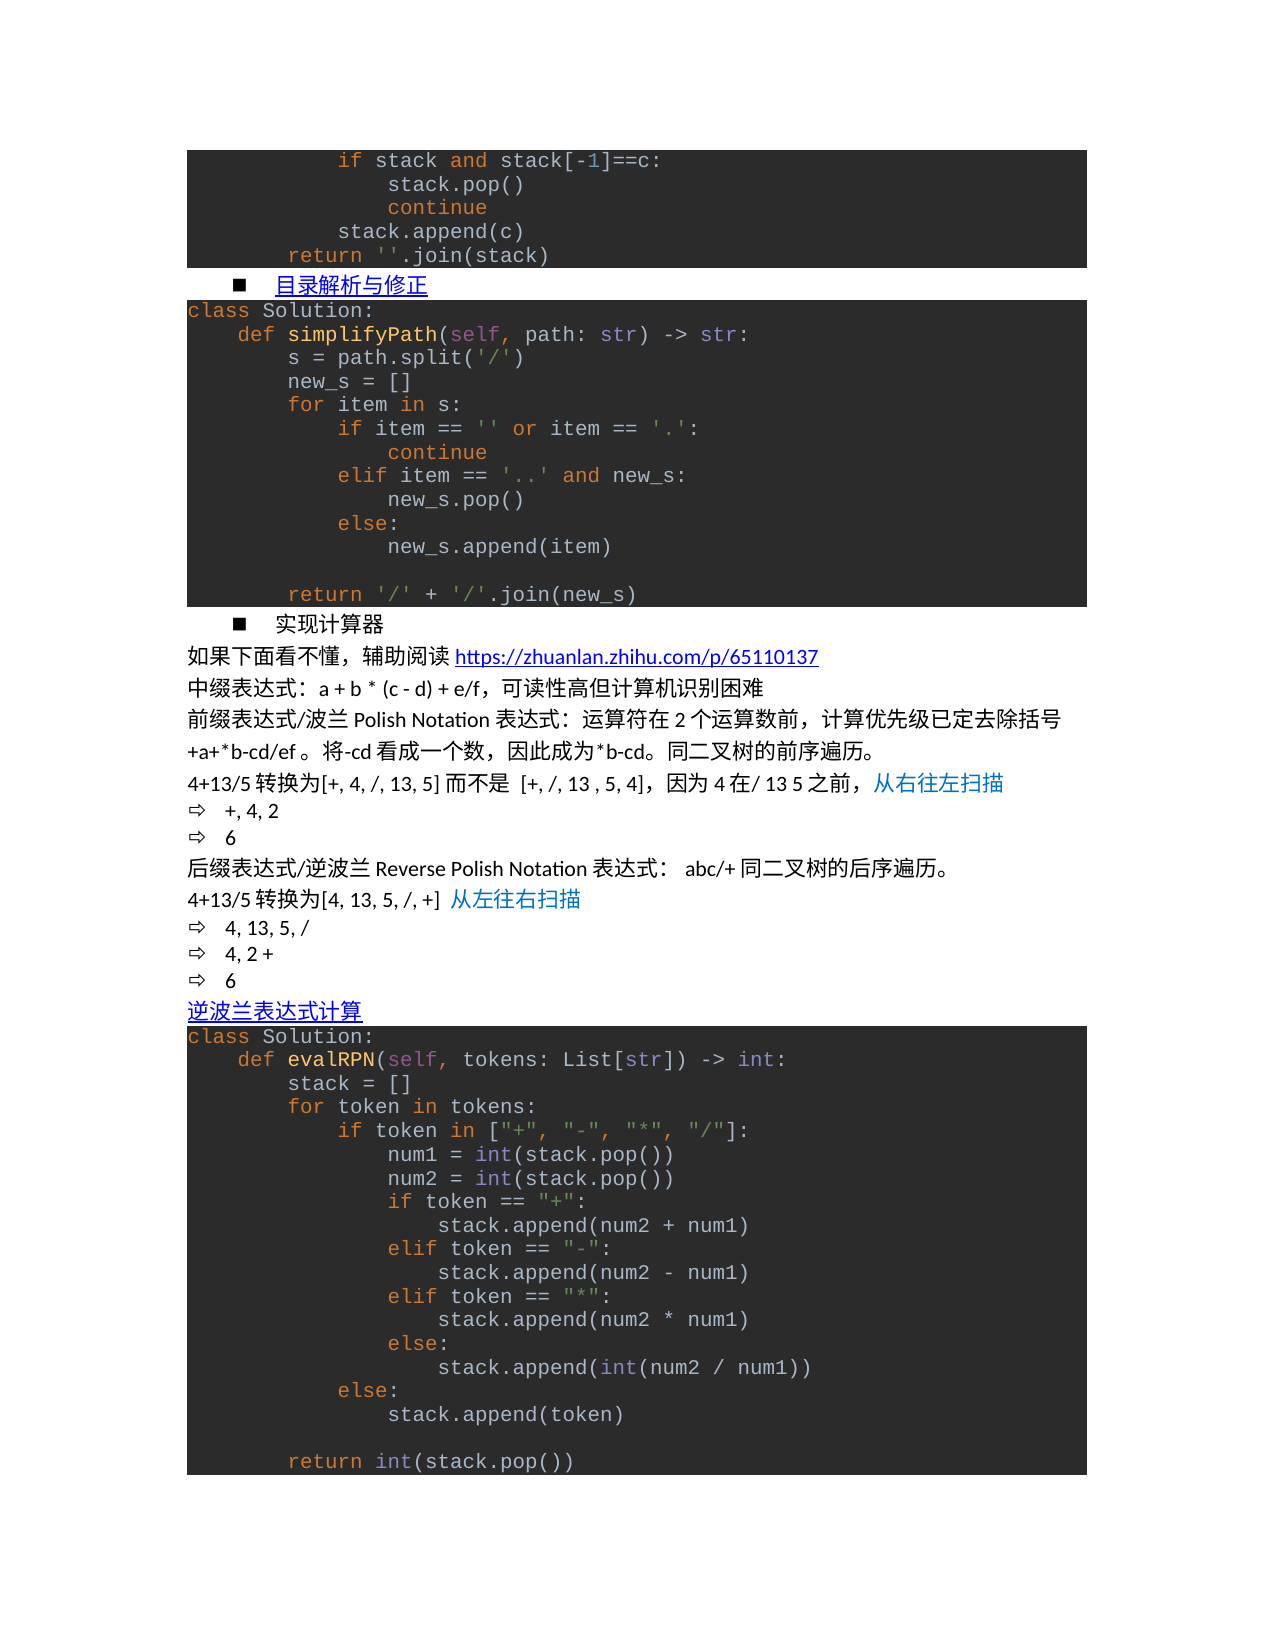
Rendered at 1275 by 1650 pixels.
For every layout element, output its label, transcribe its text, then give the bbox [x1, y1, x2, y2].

list 目录解析与修正 [231, 268, 1087, 300]
text 前缀表达式/波兰Polish Notation 表达式：运算符在2个运算数前，计算优先级已定去除括号+a+*b-cd/ef 。将-cd看成一个数，因此成为*b-cd。同二叉树的前序遍历。 [187, 702, 1087, 766]
list 4, 13, 5, / [187, 914, 1087, 941]
text 如果下面看不懂，辅助阅读 https://zhuanlan.zhihu.com/p/65110137 [187, 639, 1087, 671]
text 4+13/5转换为[+, 4, /, 13, 5] 而不是 [+, /, 13 , 5, 4]，因为4在/ 13 5之前，从右往左扫描 [187, 766, 1087, 797]
list 实现计算器 [231, 607, 1087, 639]
list +, 4, 2 [187, 797, 1087, 824]
text 中缀表达式：a + b * (c - d) + e/f，可读性高但计算机识别困难 [187, 671, 1087, 702]
text 4+13/5转换为[4, 13, 5, /, +] 从左往右扫描 [187, 882, 1087, 914]
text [187, 150, 1087, 268]
text class Solution: def evalRPN(self, tokens: List[str]) -> int: stack = [] for token in tokens: if token in ["+", "-", "*", "/"]: num1 = int(stack.pop()) num2 = int(stack.pop()) if token == "+": stack.append(num2 + num1) elif token == "-": stack.append(num2 - num1) elif token == "*": stack.append(num2 * num1) else: stack.append(int(num2 / num1)) else: stack.append(token) return int(stack.pop()) [187, 1026, 1087, 1475]
list 4, 2 + [187, 941, 1087, 967]
text 后缀表达式/逆波兰Reverse Polish Notation 表达式： abc/+ 同二叉树的后序遍历。 [187, 851, 1087, 882]
list 6 [187, 824, 1087, 851]
list 6 [187, 967, 1087, 994]
text class Solution: def simplifyPath(self, path: str) -> str: s = path.split('/') new_s = [] for item in s: if item == '' or item == '.': continue elif item == '..' and new_s: new_s.pop() else: new_s.append(item) return '/' + '/'.join(new_s) [187, 300, 1087, 607]
text 逆波兰表达式计算 [187, 994, 1087, 1026]
